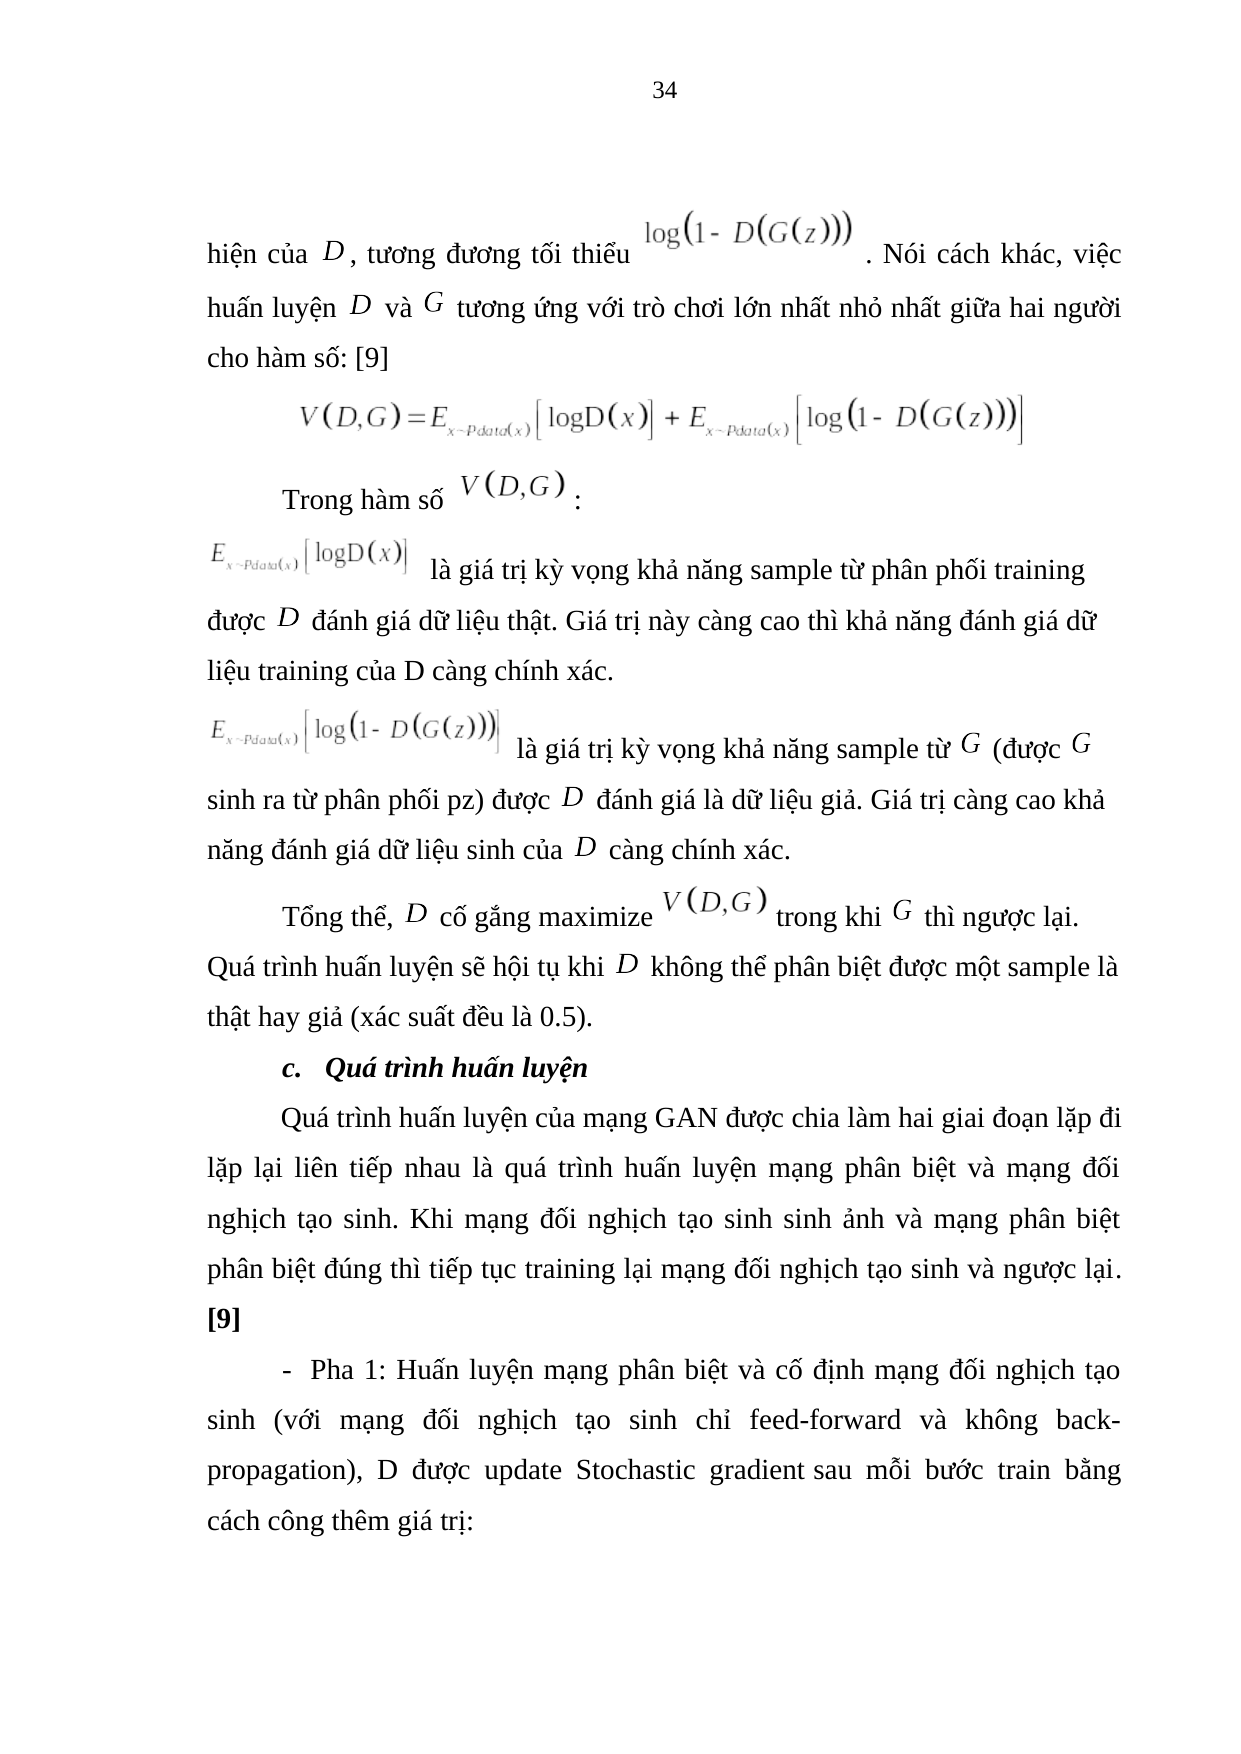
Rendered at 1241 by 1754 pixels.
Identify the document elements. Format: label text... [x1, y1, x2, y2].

list Pha 1: Huấn luyện mạng phân biệt và cố định mạng đối nghịch tạo sinh (với mạng đối nghịch tạo sinh chỉ feed-forward và không back-propagation), D được update Stochastic gradient sau mỗi bước train bằng cách công thêm giá trị: [207, 1352, 1122, 1536]
list Quá trình huấn luyện [207, 1050, 1122, 1083]
text Tổng thể, cố gắng maximize trong khi thì ngược lại. Quá trình huấn luyện sẽ hội tụ khi không thể phân biệt được một sample là thật hay giả (xác suất đều là 0.5). [207, 883, 1122, 1033]
text Trong hàm số : là giá trị kỳ vọng khả năng sample từ phân phối training được đánh giá dữ liệu thật. Giá trị này càng cao thì khả năng đánh giá dữ liệu training của D càng chính xác. là giá trị kỳ vọng khả năng sample từ (được sinh ra từ phân phối pz) được đánh giá là dữ liệu giả. Giá trị càng cao khả năng đánh giá dữ liệu sinh của càng chính xác. [207, 466, 1122, 866]
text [207, 207, 1122, 374]
text Quá trình huấn luyện của mạng GAN được chia làm hai giai đoạn lặp đi lặp lại liên tiếp nhau là quá trình huấn luyện mạng phân biệt và mạng đối nghịch tạo sinh. Khi mạng đối nghịch tạo sinh sinh ảnh và mạng phân biệt phân biệt đúng thì tiếp tục training lại mạng đối nghịch tạo sinh và ngược lại. [207, 1100, 1122, 1335]
